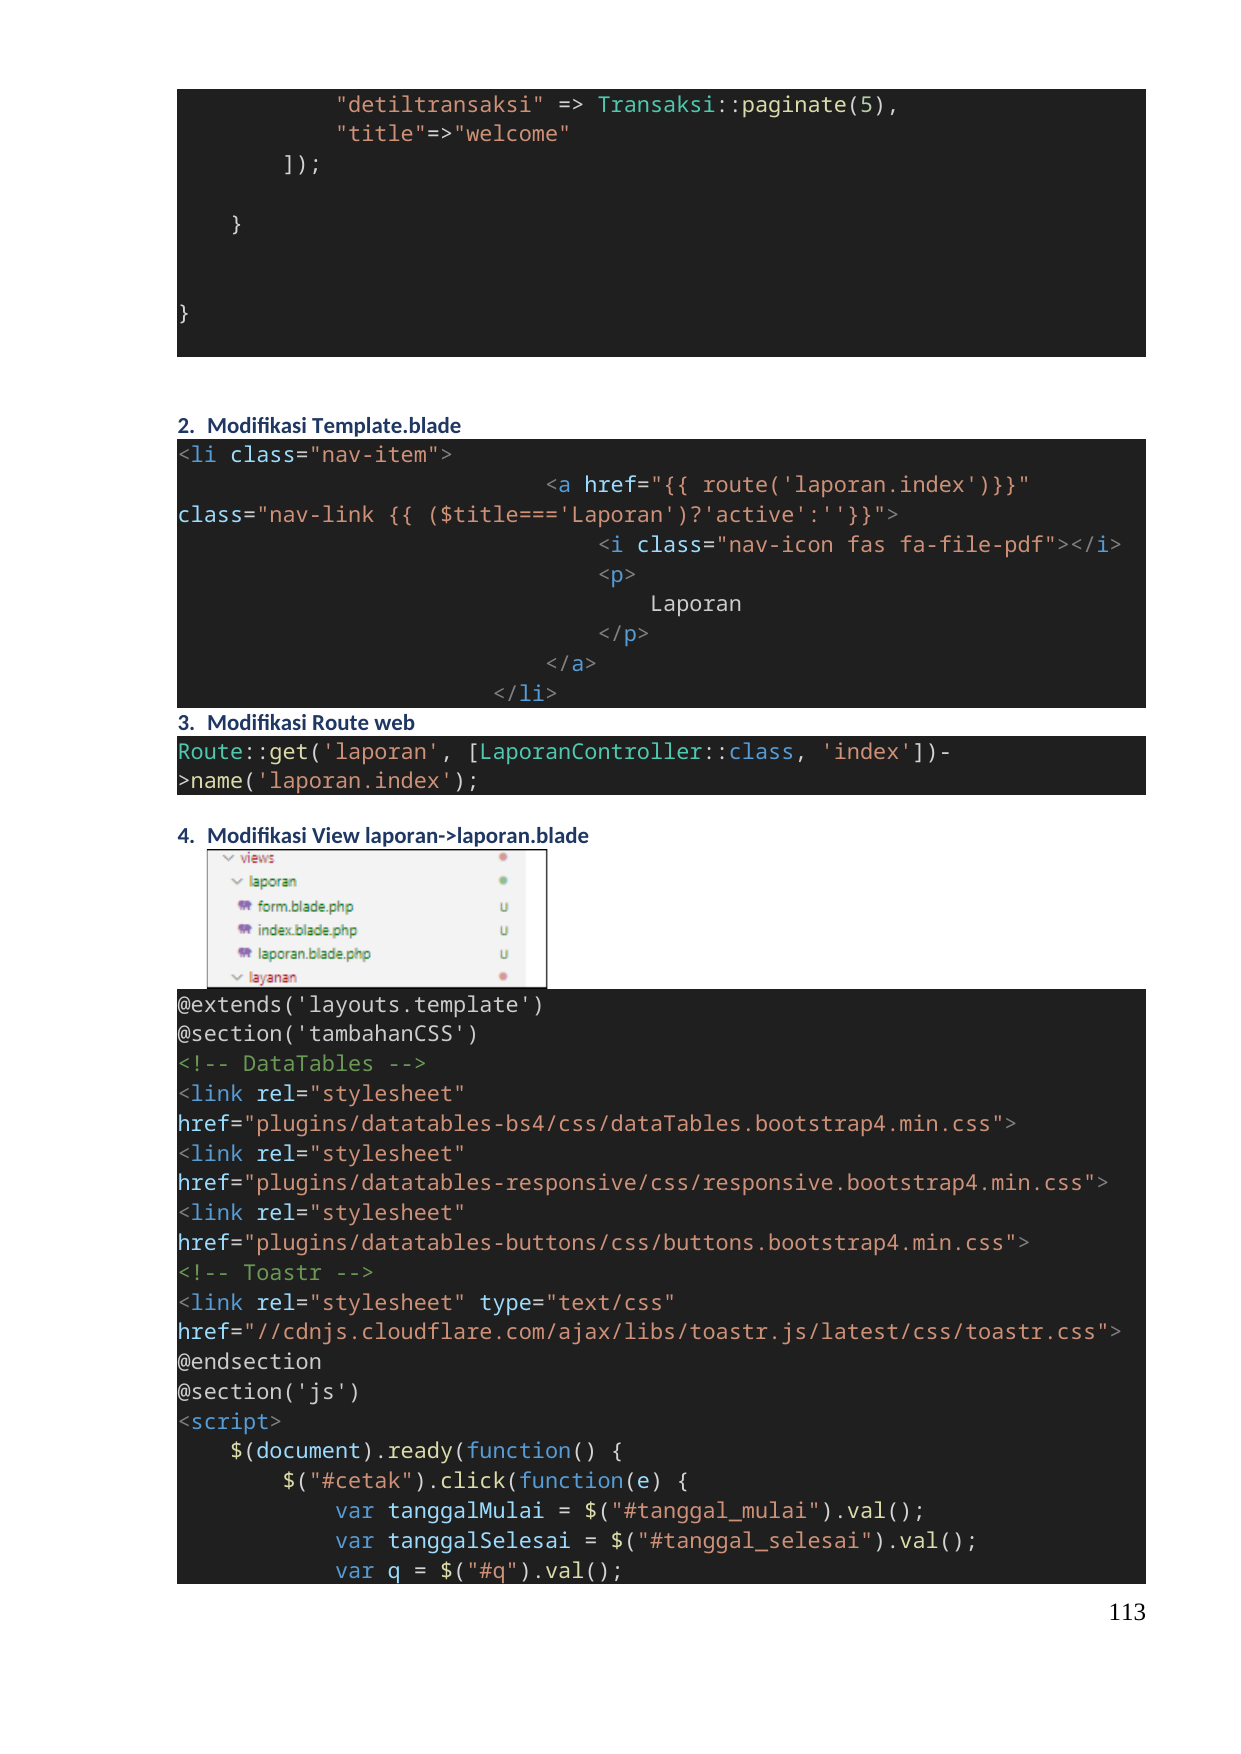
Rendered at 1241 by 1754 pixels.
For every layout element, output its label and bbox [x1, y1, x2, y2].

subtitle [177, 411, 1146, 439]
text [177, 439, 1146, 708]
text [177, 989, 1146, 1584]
picture [206, 849, 548, 989]
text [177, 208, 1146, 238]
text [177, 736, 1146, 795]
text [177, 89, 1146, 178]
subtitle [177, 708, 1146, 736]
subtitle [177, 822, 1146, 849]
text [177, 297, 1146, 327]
